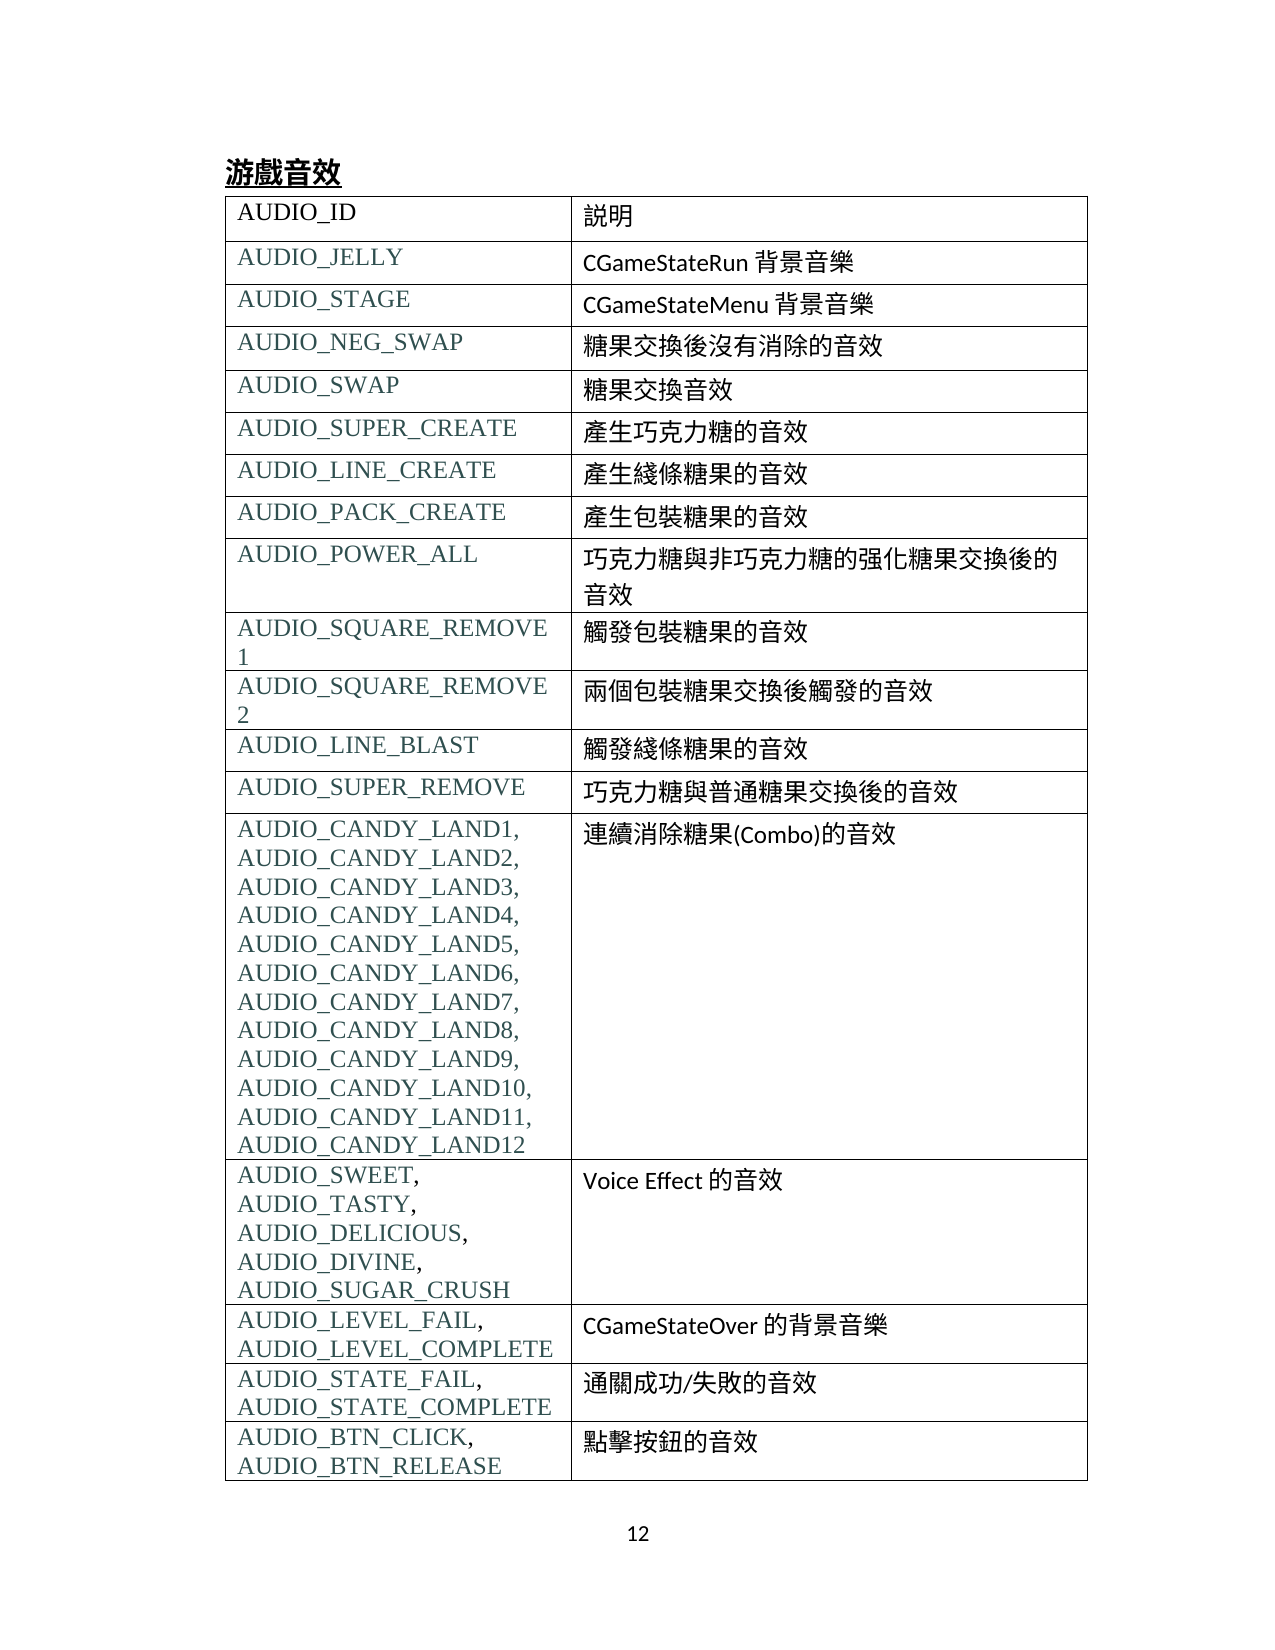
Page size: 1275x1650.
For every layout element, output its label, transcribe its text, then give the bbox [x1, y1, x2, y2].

table_cell AUDIO_PACK_CREATE [226, 497, 571, 538]
table_cell AUDIO_CANDY_LAND1, AUDIO_CANDY_LAND2, AUDIO_CANDY_LAND3, AUDIO_CANDY_LAND4, AUDIO_CANDY_LAND5, AUDIO_CANDY_LAND6, AUDIO_CANDY_LAND7, AUDIO_CANDY_LAND8, AUDIO_CANDY_LAND9, AUDIO_CANDY_LAND10, AUDIO_CANDY_LAND11, AUDIO_CANDY_LAND12 [226, 814, 571, 1159]
table_cell AUDIO_STATE_FAIL, AUDIO_STATE_COMPLETE [226, 1364, 571, 1421]
table_cell AUDIO_SWAP [226, 371, 571, 412]
table_cell 糖果交換音效 [572, 371, 1087, 412]
table_cell 糖果交換後沒有消除的音效 [572, 327, 1087, 369]
table_cell 巧克力糖與普通糖果交換後的音效 [572, 772, 1087, 813]
table_cell AUDIO_POWER_ALL [226, 539, 571, 612]
table_cell AUDIO_BTN_CLICK, AUDIO_BTN_RELEASE [226, 1422, 571, 1480]
list 游戲音效 [225, 150, 1087, 192]
table_cell 點擊按鈕的音效 [572, 1422, 1087, 1480]
table_cell CGameStateMenu背景音樂 [572, 285, 1087, 326]
table_cell AUDIO_SUPER_REMOVE [226, 772, 571, 813]
table_cell AUDIO_NEG_SWAP [226, 327, 571, 369]
table_cell AUDIO_JELLY [226, 242, 571, 283]
table_cell CGameStateOver的背景音樂 [572, 1305, 1087, 1363]
table_cell 觸發包裝糖果的音效 [572, 613, 1087, 670]
table_cell 通關成功/失敗的音效 [572, 1364, 1087, 1421]
table_cell 觸發綫條糖果的音效 [572, 730, 1087, 771]
table_cell 巧克力糖與非巧克力糖的强化糖果交換後的音效 [572, 539, 1087, 612]
table_cell CGameStateRun 背景音樂 [572, 242, 1087, 283]
table_cell AUDIO_LINE_BLAST [226, 730, 571, 771]
table_header AUDIO_ID [226, 197, 571, 241]
table_cell 產生綫條糖果的音效 [572, 455, 1087, 496]
table_cell AUDIO_LEVEL_FAIL, AUDIO_LEVEL_COMPLETE [226, 1305, 571, 1363]
table_cell 連續消除糖果(Combo)的音效 [572, 814, 1087, 1159]
table_cell AUDIO_STAGE [226, 285, 571, 326]
table_cell AUDIO_LINE_CREATE [226, 455, 571, 496]
table_cell 產生包裝糖果的音效 [572, 497, 1087, 538]
table_cell AUDIO_SQUARE_REMOVE1 [226, 613, 571, 670]
table_cell Voice Effect 的音效 [572, 1160, 1087, 1304]
table_cell 兩個包裝糖果交換後觸發的音效 [572, 671, 1087, 729]
table_header 説明 [572, 197, 1087, 241]
table_cell 產生巧克力糖的音效 [572, 413, 1087, 454]
table_cell AUDIO_SQUARE_REMOVE2 [226, 671, 571, 729]
table_cell AUDIO_SWEET, AUDIO_TASTY, AUDIO_DELICIOUS, AUDIO_DIVINE, AUDIO_SUGAR_CRUSH [226, 1160, 571, 1304]
table_cell AUDIO_SUPER_CREATE [226, 413, 571, 454]
